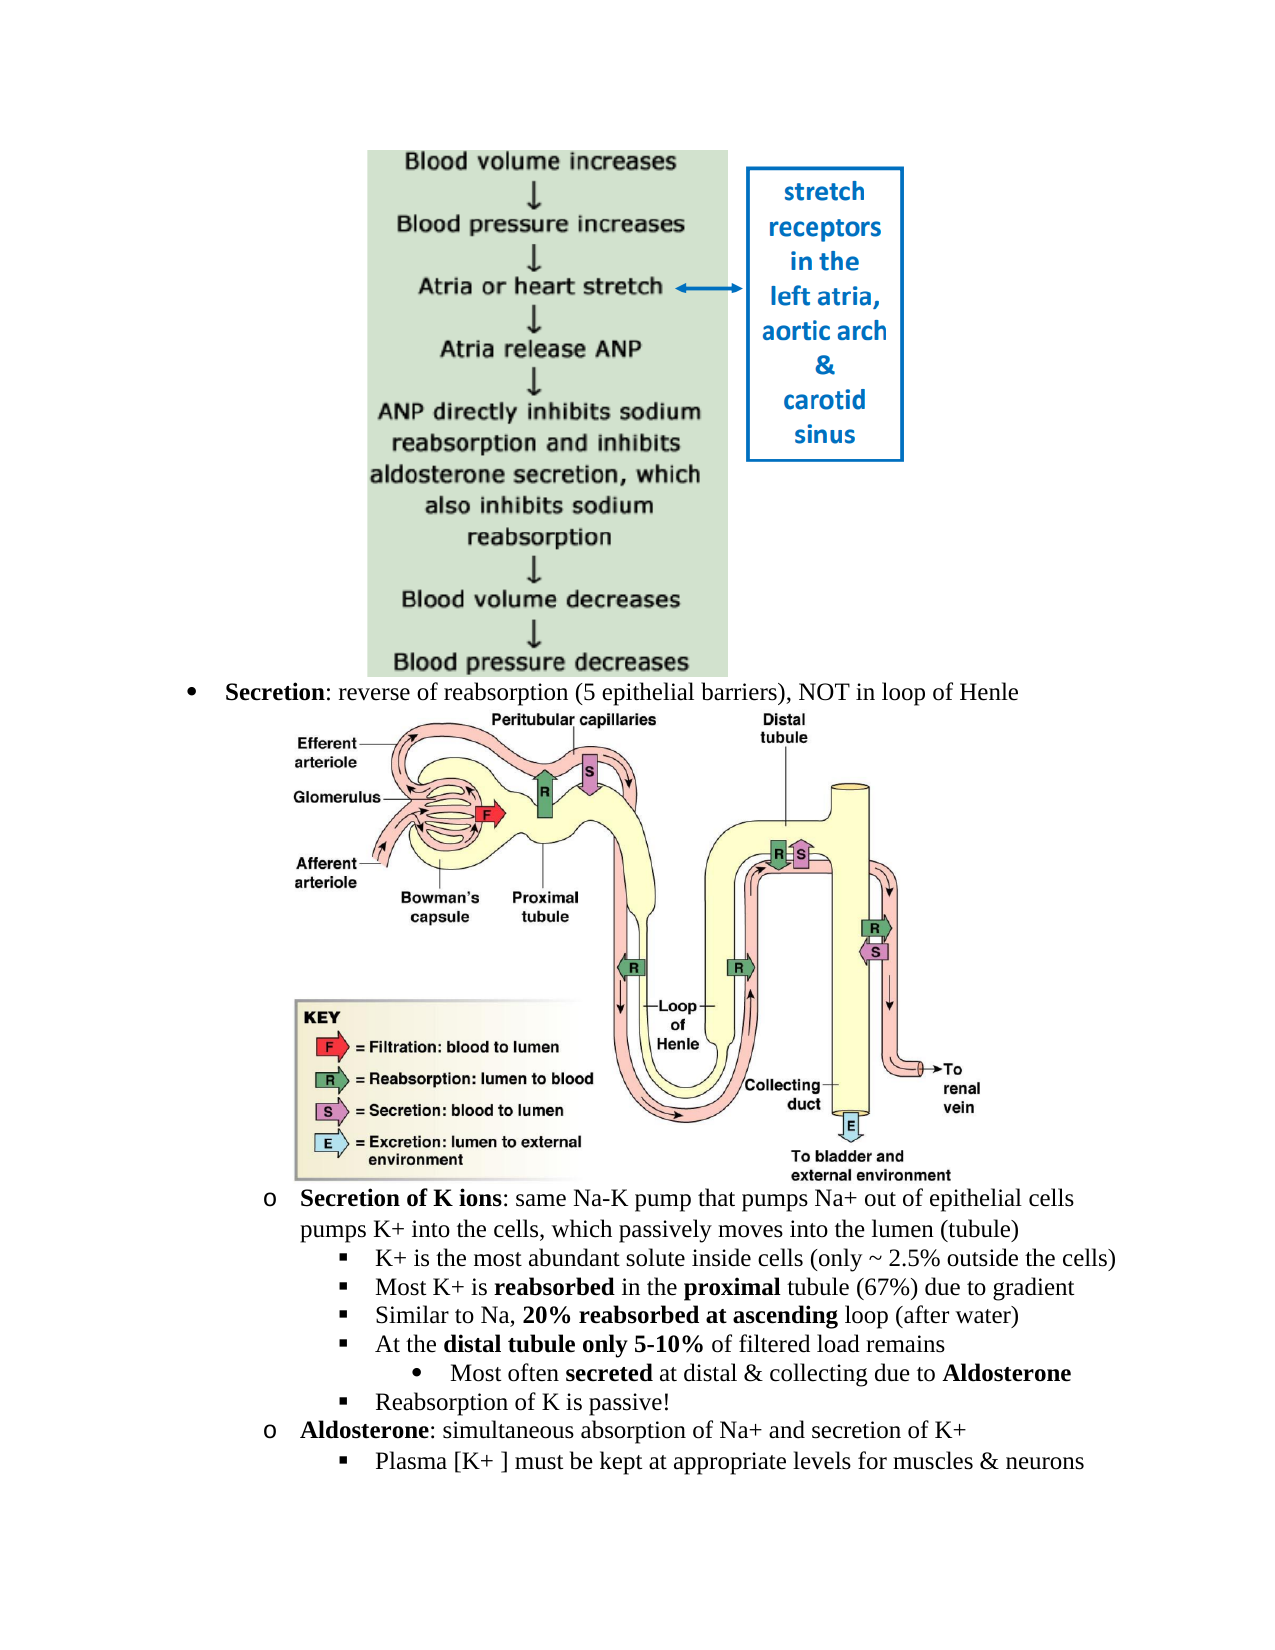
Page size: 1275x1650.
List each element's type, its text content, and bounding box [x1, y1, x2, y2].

picture [367, 150, 908, 677]
picture [292, 709, 983, 1184]
list Aldosterone: simultaneous absorption of Na+ and secretion of K+ [262, 1416, 1125, 1446]
list Similar to Na, 20% reabsorbed at ascending loop (after water) [337, 1301, 1125, 1329]
list Secretion: reverse of reabsorption (5 epithelial barriers), NOT in loop of Henle [187, 677, 1125, 706]
list Most often secreted at distal & collecting due to Aldosterone [412, 1358, 1125, 1387]
list Most K+ is reabsorbed in the proximal tubule (67%) due to gradient [337, 1272, 1125, 1301]
list Plasma [K+ ] must be kept at appropriate levels for muscles & neurons [337, 1446, 1125, 1475]
list At the distal tubule only 5-10% of filtered load remains [337, 1329, 1125, 1358]
list K+ is the most abundant solute inside cells (only ~ 2.5% outside the cells) [337, 1243, 1125, 1272]
list Reabsorption of K is passive! [337, 1387, 1125, 1416]
